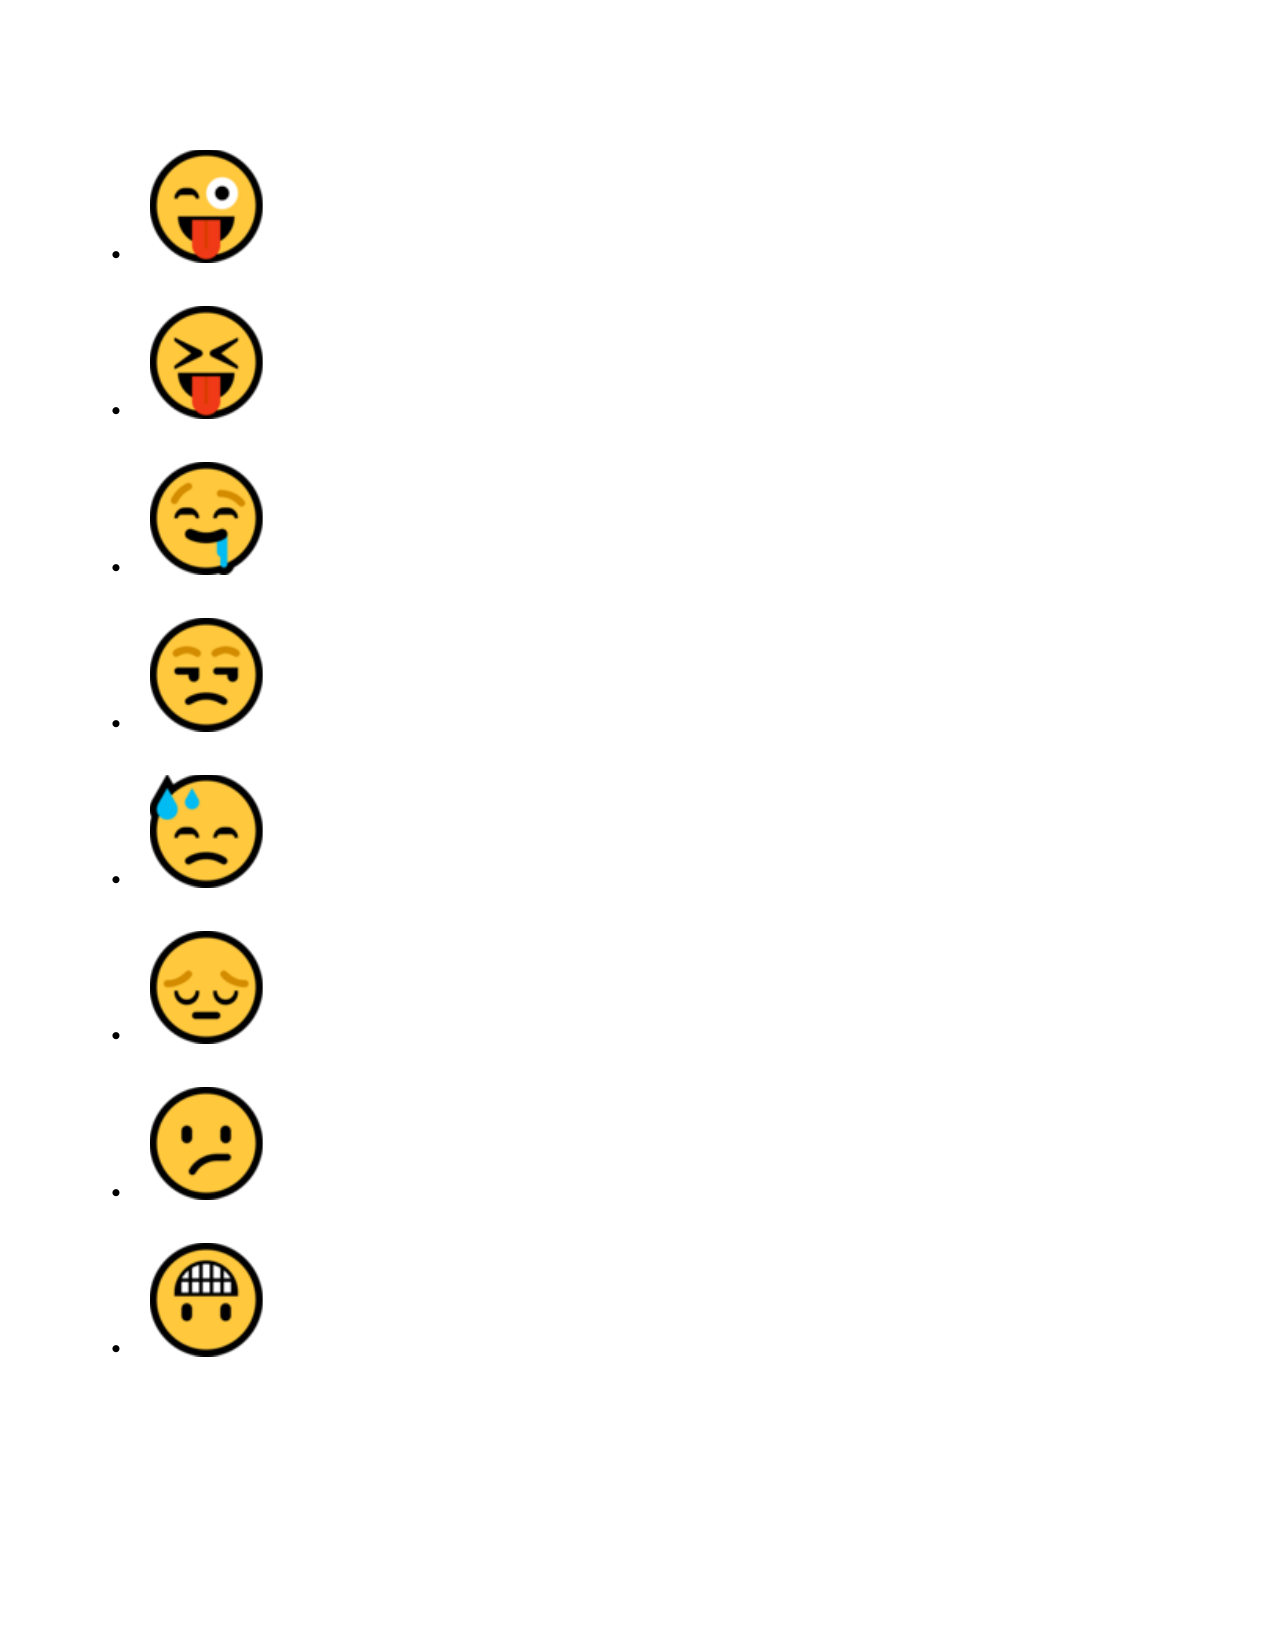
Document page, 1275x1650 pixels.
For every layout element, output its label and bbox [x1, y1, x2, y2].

picture [150, 1243, 263, 1357]
picture [150, 1087, 263, 1200]
picture [150, 931, 263, 1044]
picture [150, 775, 263, 888]
picture [150, 618, 263, 732]
picture [150, 150, 263, 263]
picture [150, 462, 263, 575]
picture [150, 306, 263, 419]
